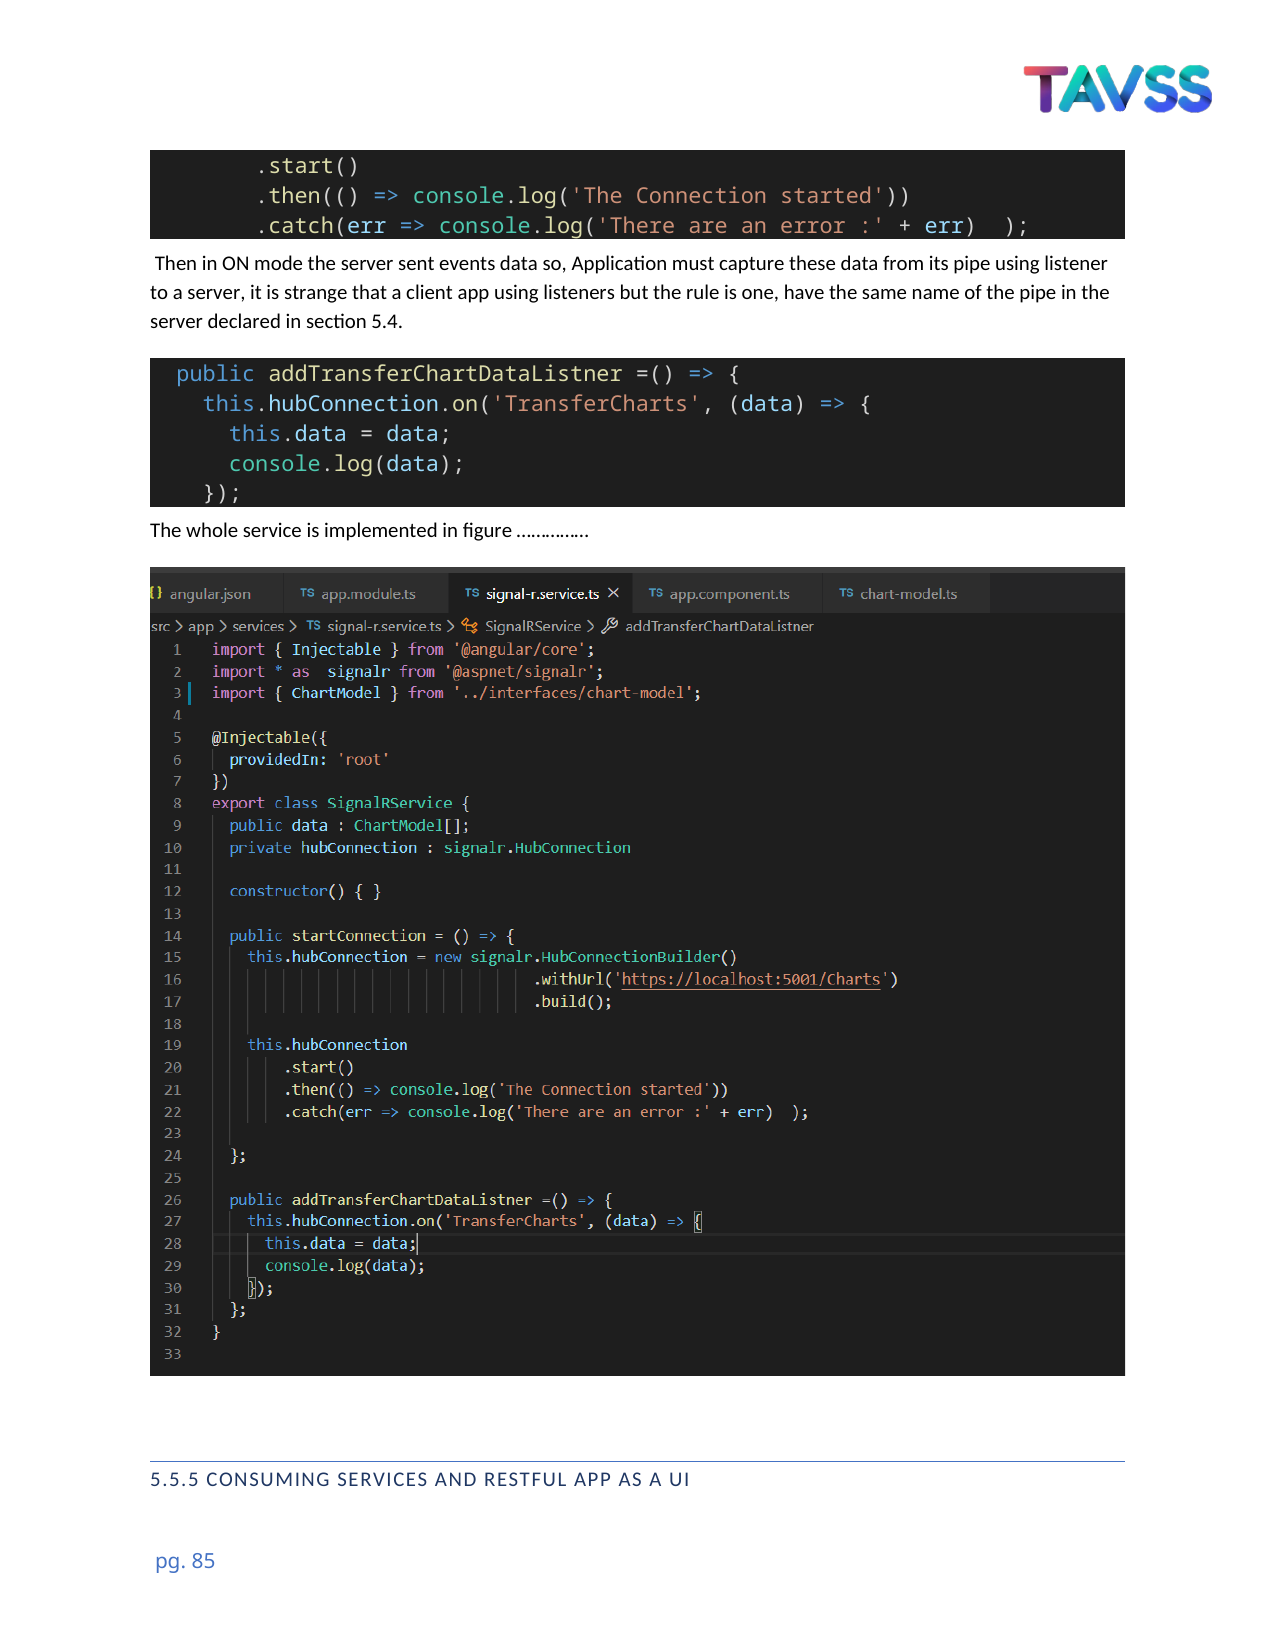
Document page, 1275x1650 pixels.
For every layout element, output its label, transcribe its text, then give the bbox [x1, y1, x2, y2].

text .then(() => console.log('The Connection started')) [150, 180, 1125, 209]
text this.data = data; [150, 418, 1125, 447]
subtitle 5.5.5 Consuming Services and RESTful app as a UI [150, 1462, 1125, 1492]
text .catch(err => console.log('There are an error :' + err) ); [150, 209, 1125, 239]
text this.hubConnection.on('TransferCharts', (data) => { [150, 388, 1125, 418]
text .start() [150, 150, 1125, 180]
picture [150, 567, 1125, 1376]
text }); [150, 477, 1125, 507]
text Then in ON mode the server sent events data so, Application must capture these data from its pipe using listener to a server, it is strange that a client app using listeners but the rule is one, have the same name of the pipe in the server declared in section 5.4. [150, 250, 1125, 333]
text public addTransferChartDataListner =() => { [150, 358, 1125, 388]
text The whole service is implemented in figure …………… [150, 517, 1125, 543]
text console.log(data); [150, 447, 1125, 477]
picture [1002, 41, 1236, 135]
